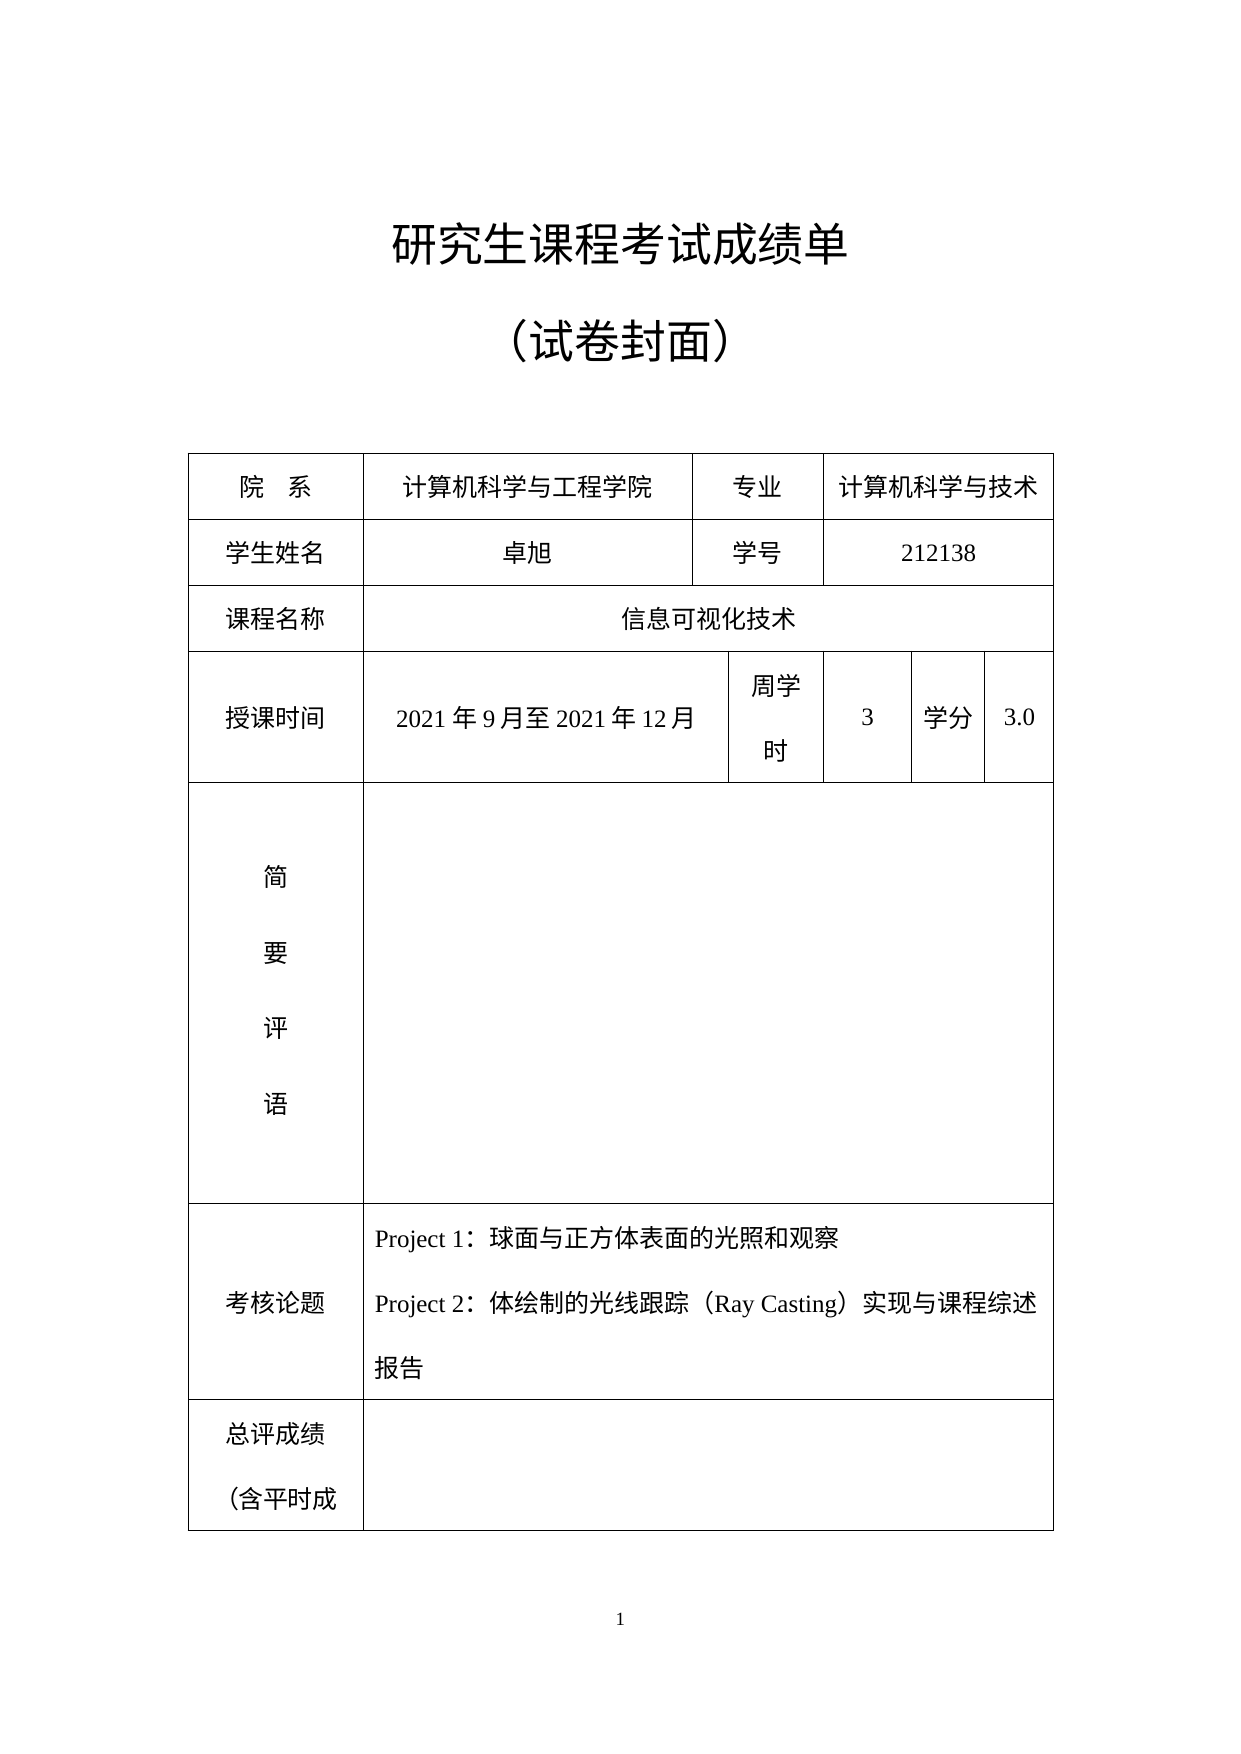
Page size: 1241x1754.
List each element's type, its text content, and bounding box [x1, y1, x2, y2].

table_cell 212138 [824, 520, 1053, 584]
table_cell 简 要 评 语 [189, 783, 363, 1203]
table_cell 2021 年 9月至 2021年 12月 [364, 652, 728, 782]
table_cell 学号 [693, 520, 823, 584]
table_cell 课程名称 [189, 586, 363, 651]
table_cell Project 1：球面与正方体表面的光照和观察 Project 2：体绘制的光线跟踪（Ray Casting）实现与课程综述报告 [364, 1204, 1053, 1399]
table_header 计算机科学与技术 [824, 454, 1053, 518]
table_cell [364, 783, 1053, 1203]
table_cell 周学时 [729, 652, 823, 782]
table_cell 总评成绩 （含平时成绩） [189, 1400, 363, 1530]
text 研究生课程考试成绩单 [187, 192, 1053, 290]
table_cell 3.0 [985, 652, 1053, 782]
table_cell 授课时间 [189, 652, 363, 782]
table_header 专业 [693, 454, 823, 518]
text （试卷封面） [187, 290, 1053, 387]
table_cell 学生姓名 [189, 520, 363, 584]
table_header 院 系 [189, 454, 363, 518]
table_cell 3 [824, 652, 911, 782]
table_cell 学分 [912, 652, 984, 782]
table_cell 卓旭 [364, 520, 692, 584]
table_cell 信息可视化技术 [364, 586, 1053, 651]
table_cell [364, 1400, 1053, 1530]
table_cell 考核论题 [189, 1204, 363, 1399]
table_header 计算机科学与工程学院 [364, 454, 692, 518]
